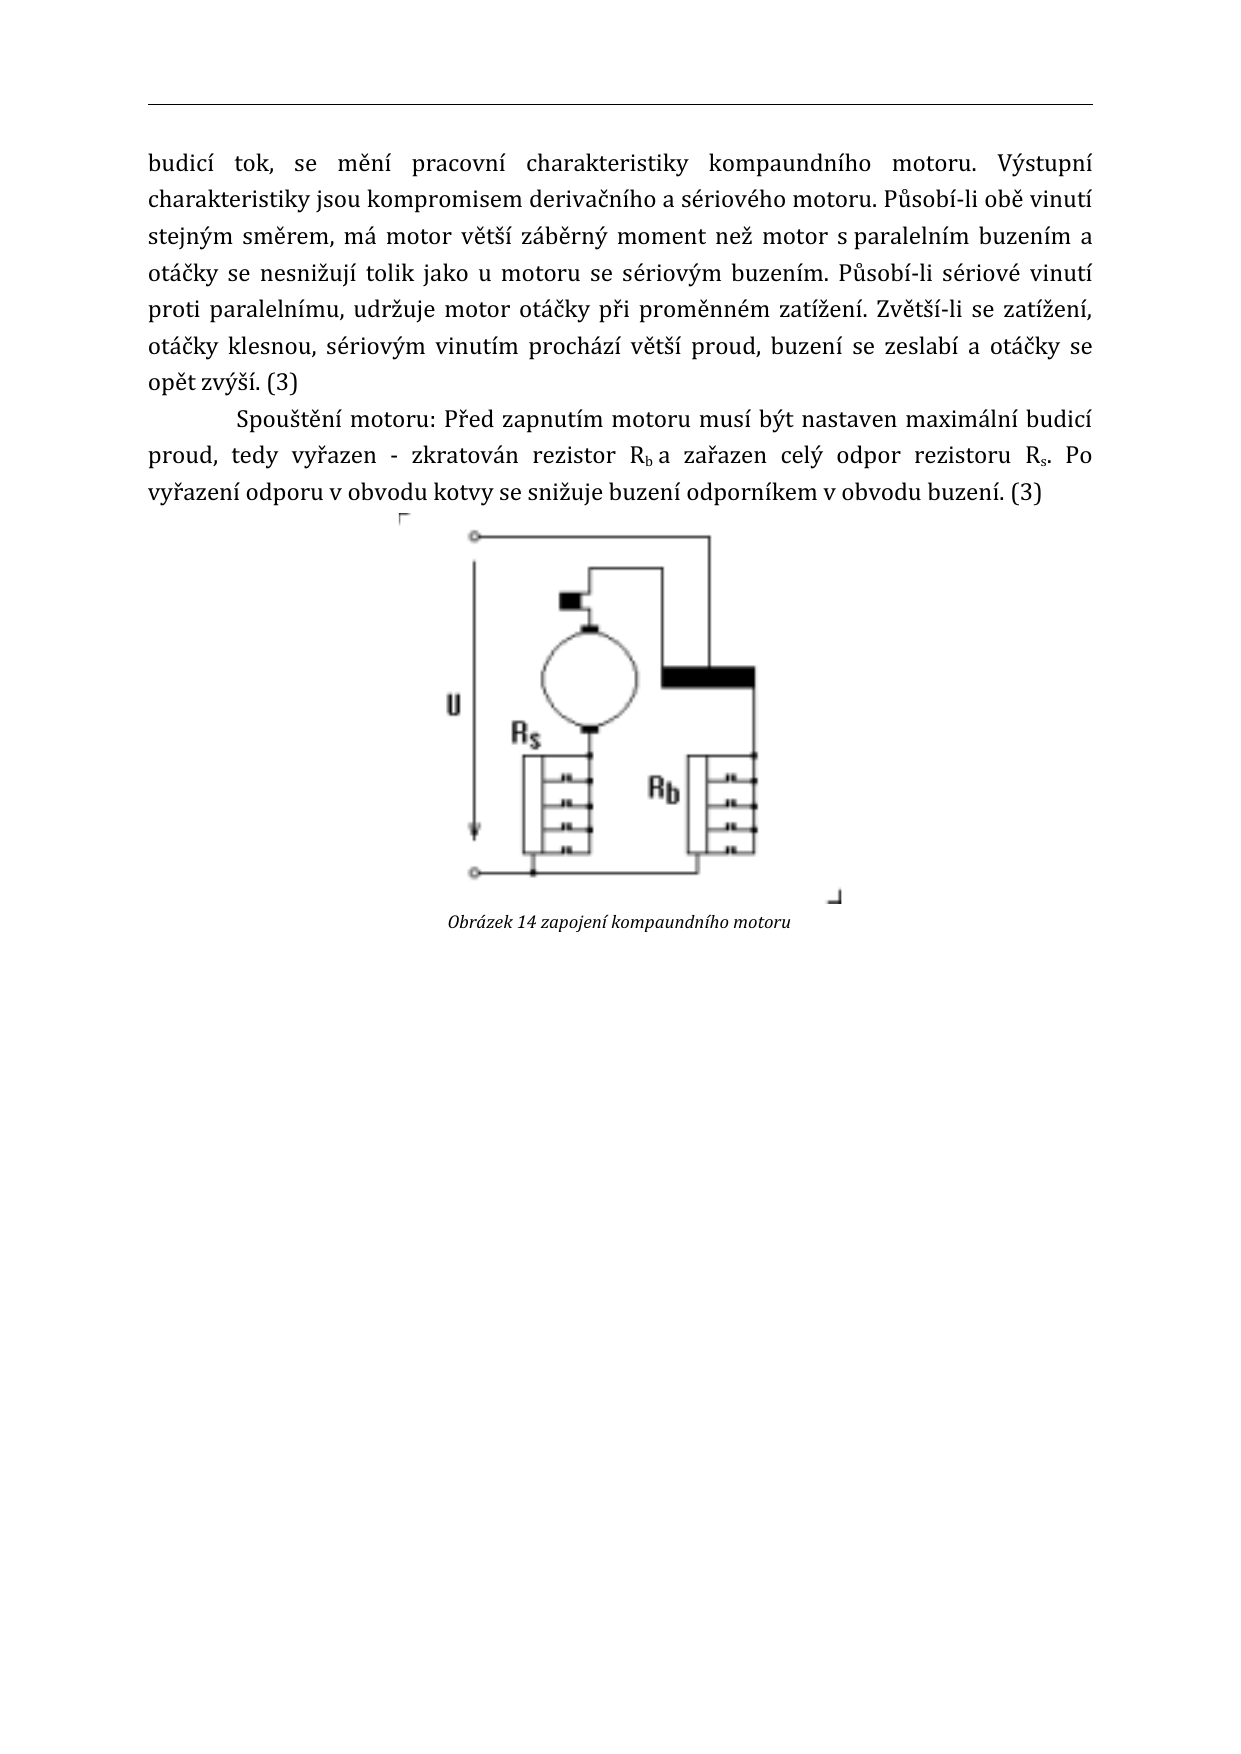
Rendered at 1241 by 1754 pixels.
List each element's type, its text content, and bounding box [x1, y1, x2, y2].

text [148, 148, 1093, 396]
text Spouštění motoru: Před zapnutím motoru musí být nastaven maximální budicí proud, tedy vyřazen - zkratován rezistor Rb a zařazen celý odpor rezistoru Rs. Po vyřazení odporu v obvodu kotvy se snižuje buzení odporníkem v obvodu buzení. [148, 403, 1093, 506]
picture [398, 513, 842, 904]
